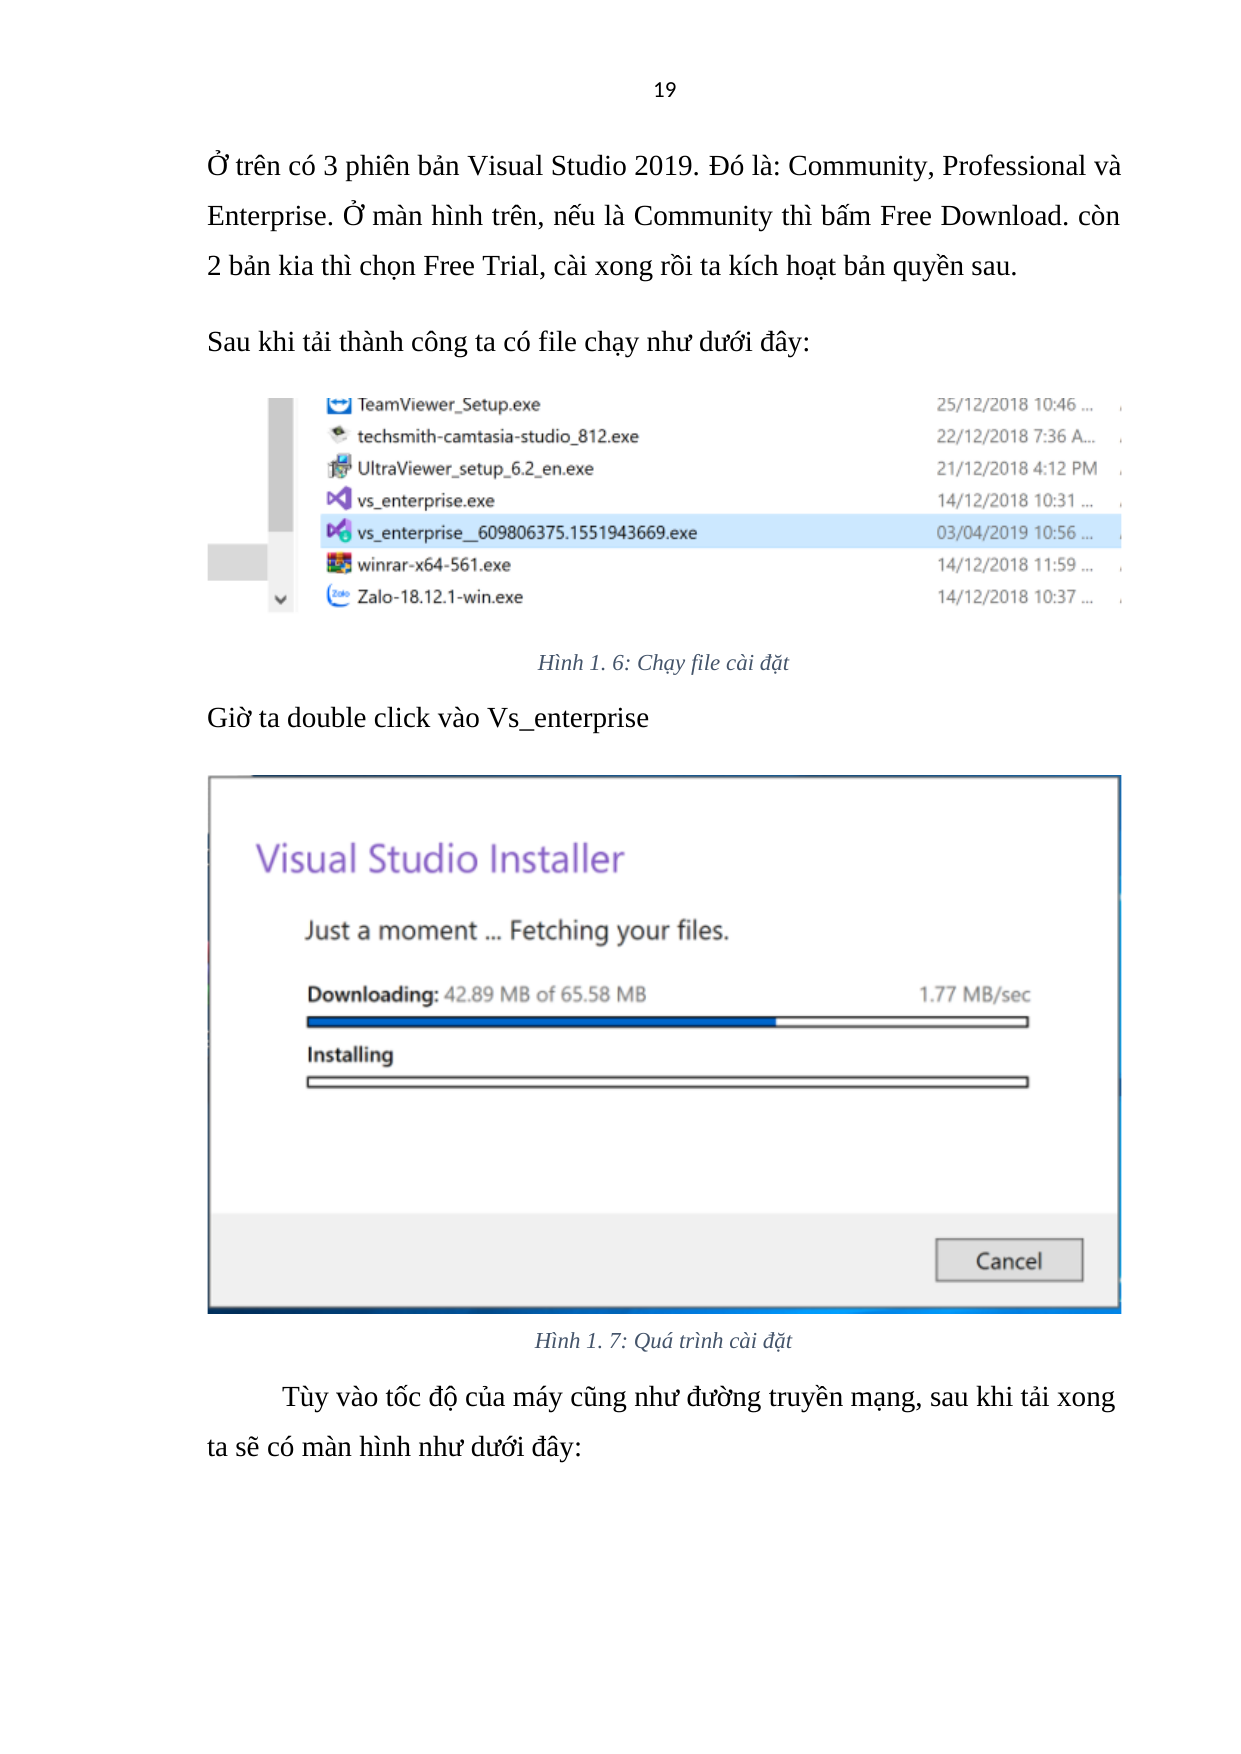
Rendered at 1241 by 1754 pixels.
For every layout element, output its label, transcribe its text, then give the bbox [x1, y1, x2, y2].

text Sau khi tải thành công ta có file chạy như dưới đây: [207, 324, 1122, 357]
picture [207, 775, 1122, 1314]
text Hình 1. 6: Chạy file cài đặt [207, 649, 1122, 676]
text Tùy vào tốc độ của máy cũng như đường truyền mạng, sau khi tải xong ta sẽ có màn hình như dưới đây: [207, 1379, 1122, 1462]
picture [207, 398, 1122, 636]
text Ở trên có 3 phiên bản Visual Studio 2019. Đó là: Community, Professional và Enterprise. Ở màn hình trên, nếu là Community thì bấm Free Download. còn 2 bản kia thì chọn Free Trial, cài xong rồi ta kích hoạt bản quyền sau. [207, 148, 1122, 282]
text Giờ ta double click vào Vs_enterprise [207, 701, 1122, 734]
